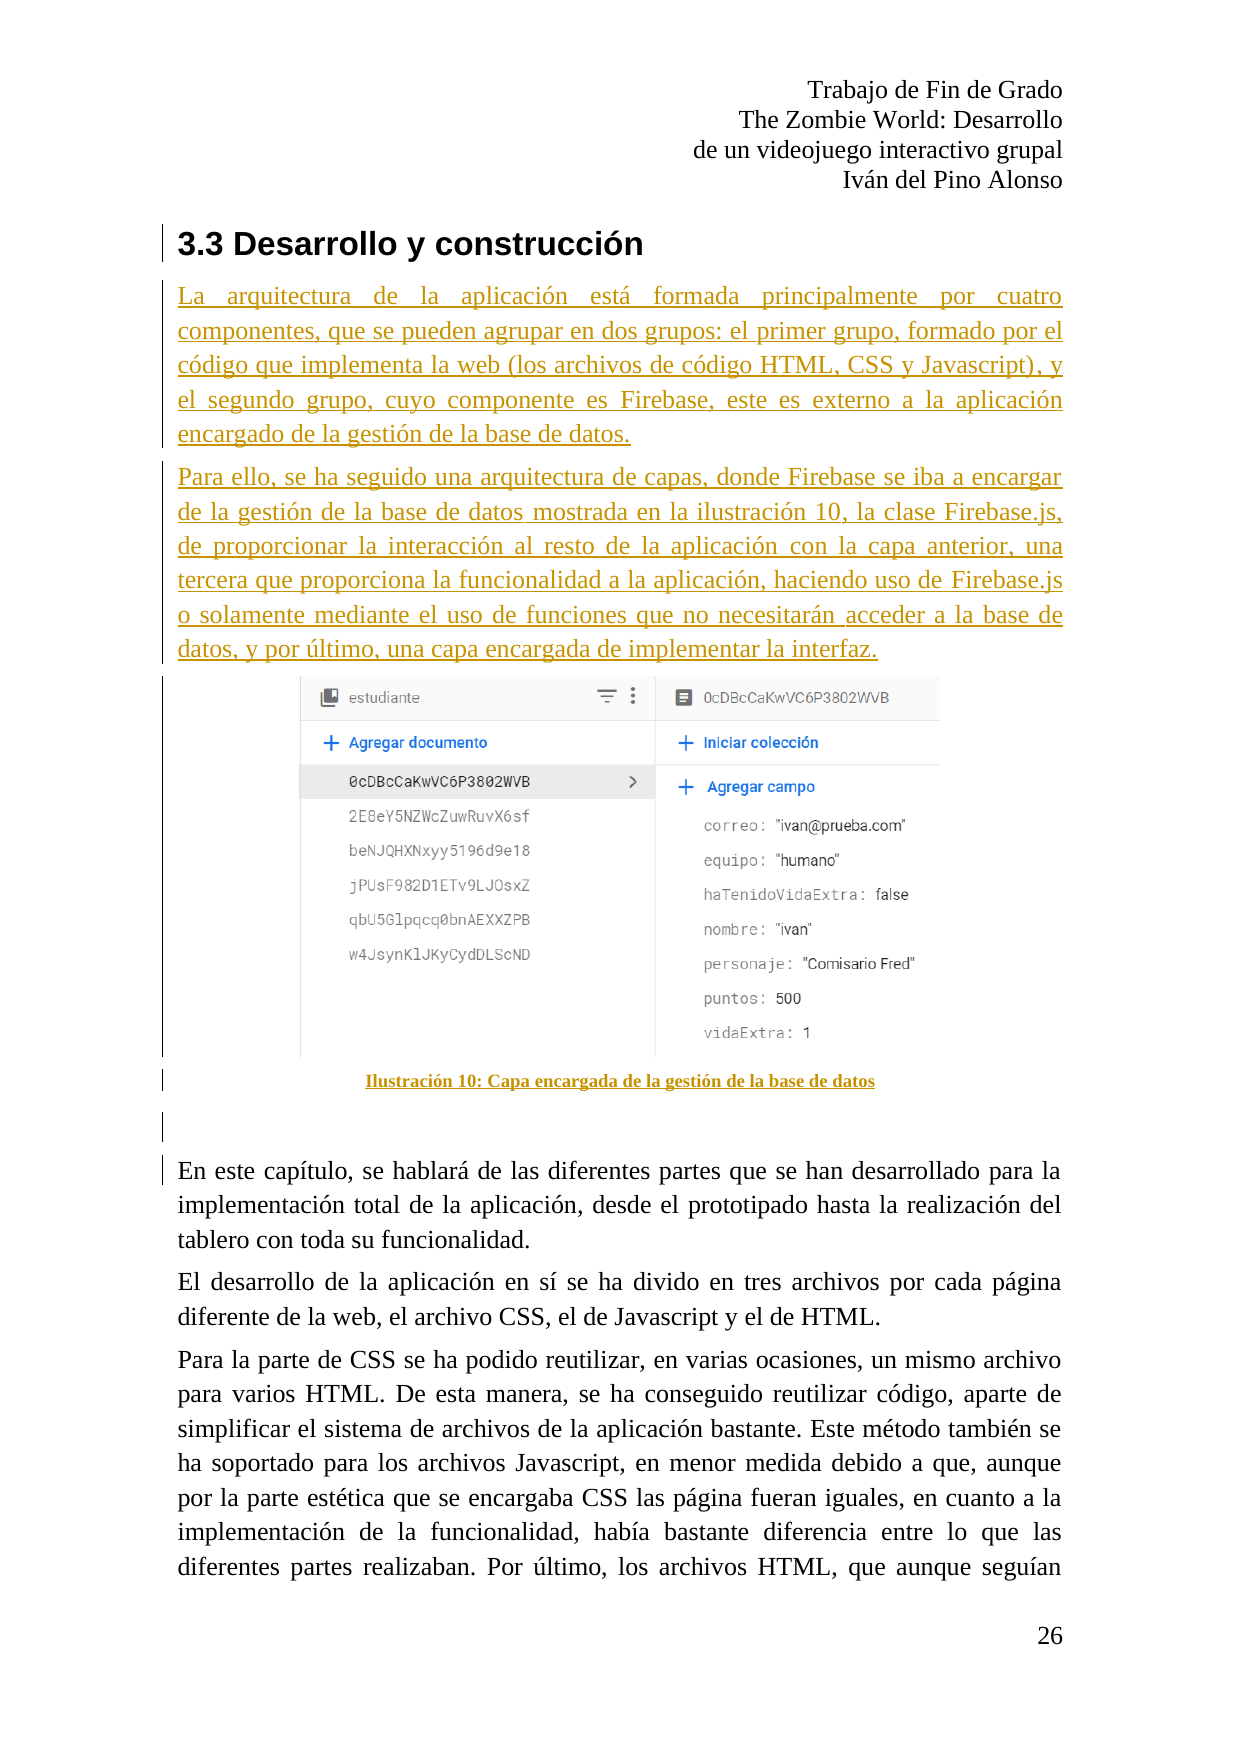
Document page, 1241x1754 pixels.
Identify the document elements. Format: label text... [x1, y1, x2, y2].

text En este capítulo, se hablará de las diferentes partes que se han desarrollado para la implementación total de la aplicación, desde el prototipado hasta la realización del tablero con toda su funcionalidad. [177, 1155, 1063, 1254]
picture [298, 676, 942, 1057]
subtitle 3.3 Desarrollo y construcción [177, 224, 1063, 262]
text El desarrollo de la aplicación en sí se ha divido en tres archivos por cada página diferente de la web, el archivo CSS, el de Javascript y el de HTML. [177, 1266, 1063, 1331]
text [177, 1344, 1063, 1581]
